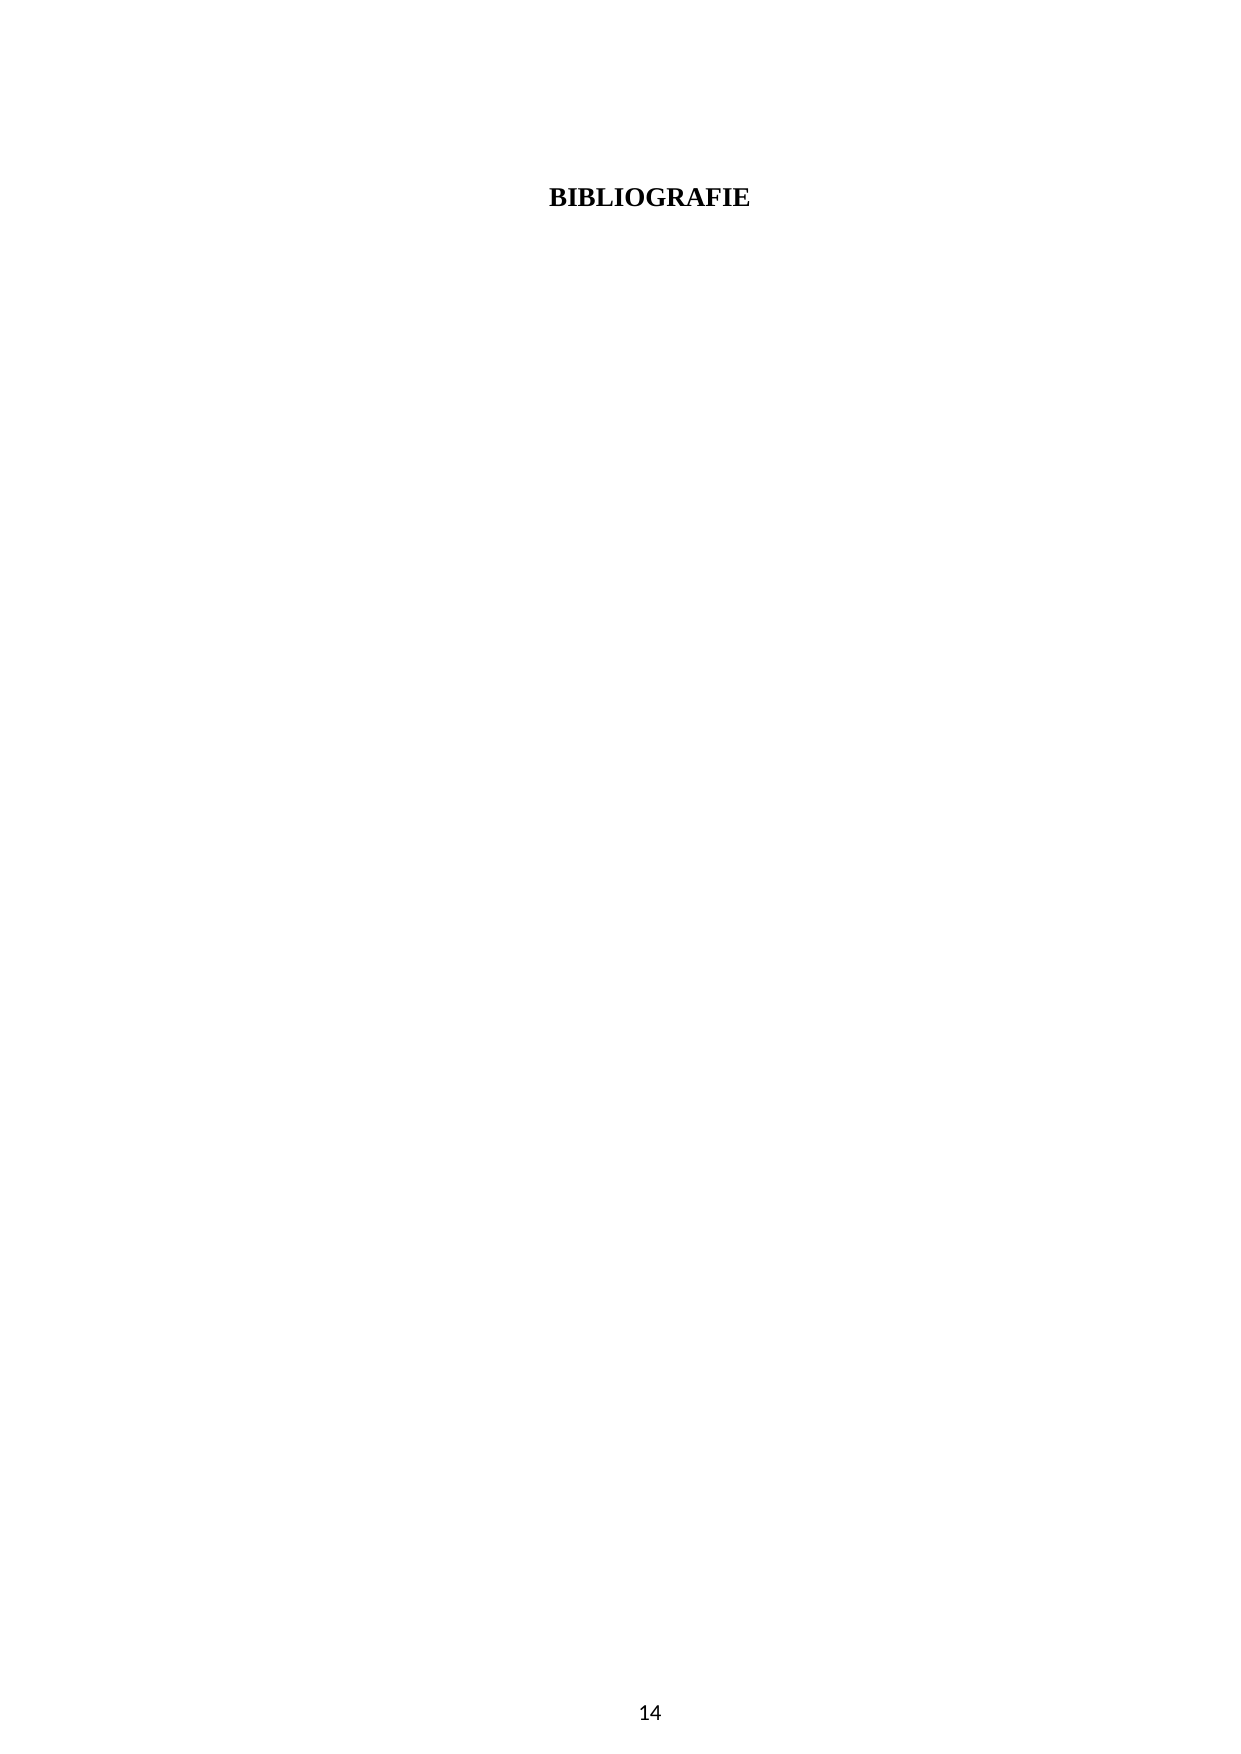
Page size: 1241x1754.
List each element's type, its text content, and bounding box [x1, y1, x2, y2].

subtitle BIBLIOGRAFIE [118, 181, 1181, 212]
